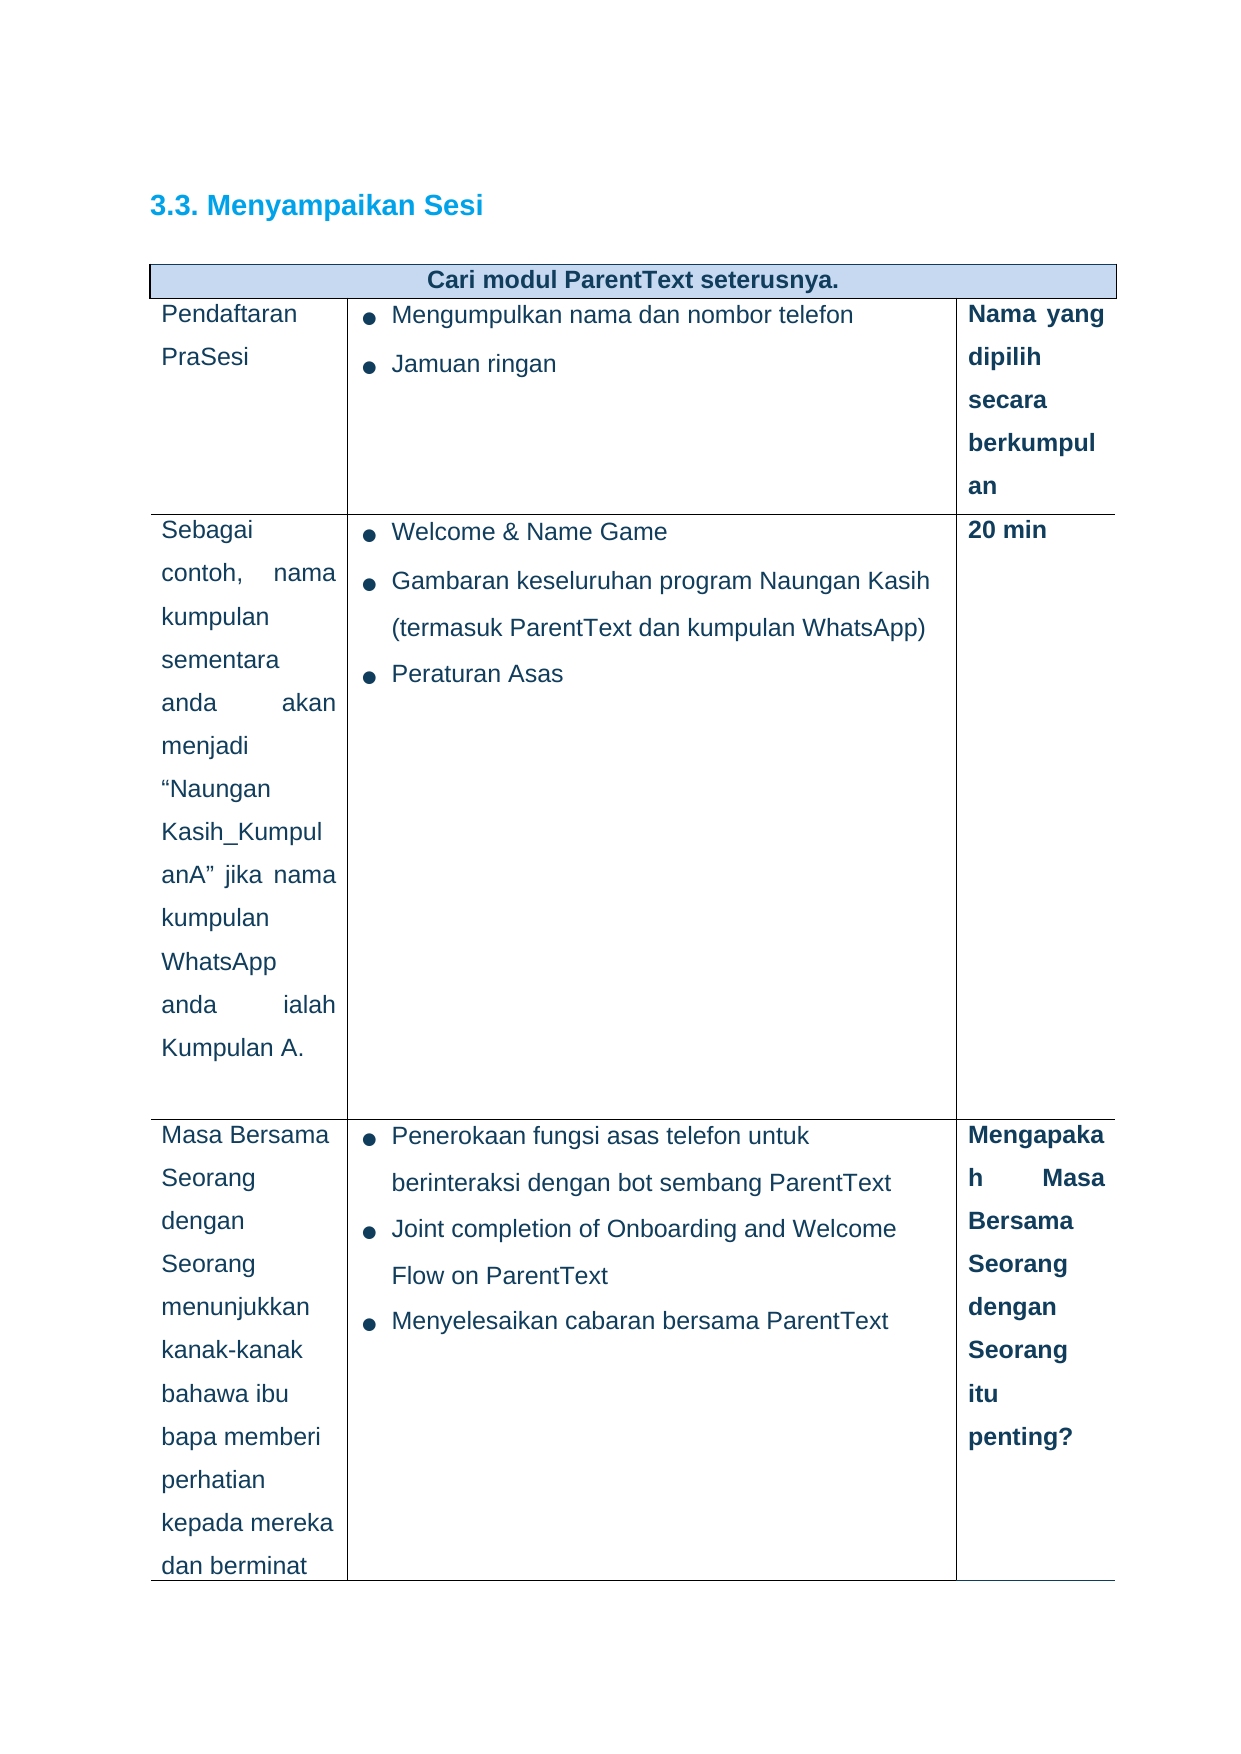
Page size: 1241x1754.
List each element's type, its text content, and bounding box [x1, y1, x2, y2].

table_cell Gambaran keseluruhan program Naungan Kasih (termasuk ParentText dan kumpulan WhatsApp) [348, 564, 956, 656]
table_cell 20 min [957, 514, 1116, 1119]
table_cell Peraturan Asas [348, 656, 956, 1119]
subtitle 3.3. Menyampaikan Sesi [150, 187, 1090, 221]
table_cell Jamuan ringan [348, 347, 956, 514]
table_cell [348, 1304, 956, 1580]
table_cell Welcome & Name Game [348, 515, 956, 564]
table_cell Nama yang dipilih secara berkumpulan [957, 299, 1116, 514]
table_cell Penerokaan fungsi asas telefon untuk berinteraksi dengan bot sembang ParentText [348, 1120, 956, 1211]
table_cell Mengumpulkan nama dan nombor telefon [348, 299, 956, 347]
table_cell Masa Bersama Seorang dengan Seorang menunjukkan kanak-kanak bahawa ibu bapa memberi perhatian kepada mereka dan berminat untuk mengetahui apa yang mereka lakukan. [150, 1119, 347, 1580]
table_cell Mengapakah Masa Bersama Seorang dengan Seorang itu penting? [957, 1119, 1116, 1580]
table_cell Joint completion of Onboarding and Welcome Flow on ParentText [348, 1211, 956, 1304]
table_cell Sebagai contoh, nama kumpulan sementara anda akan menjadi “Naungan Kasih_KumpulanA” jika nama kumpulan WhatsApp anda ialah Kumpulan A. [150, 514, 347, 1119]
table_header Cari modul ParentText seterusnya. [151, 265, 1116, 298]
table_cell Pendaftaran PraSesi [150, 299, 347, 514]
